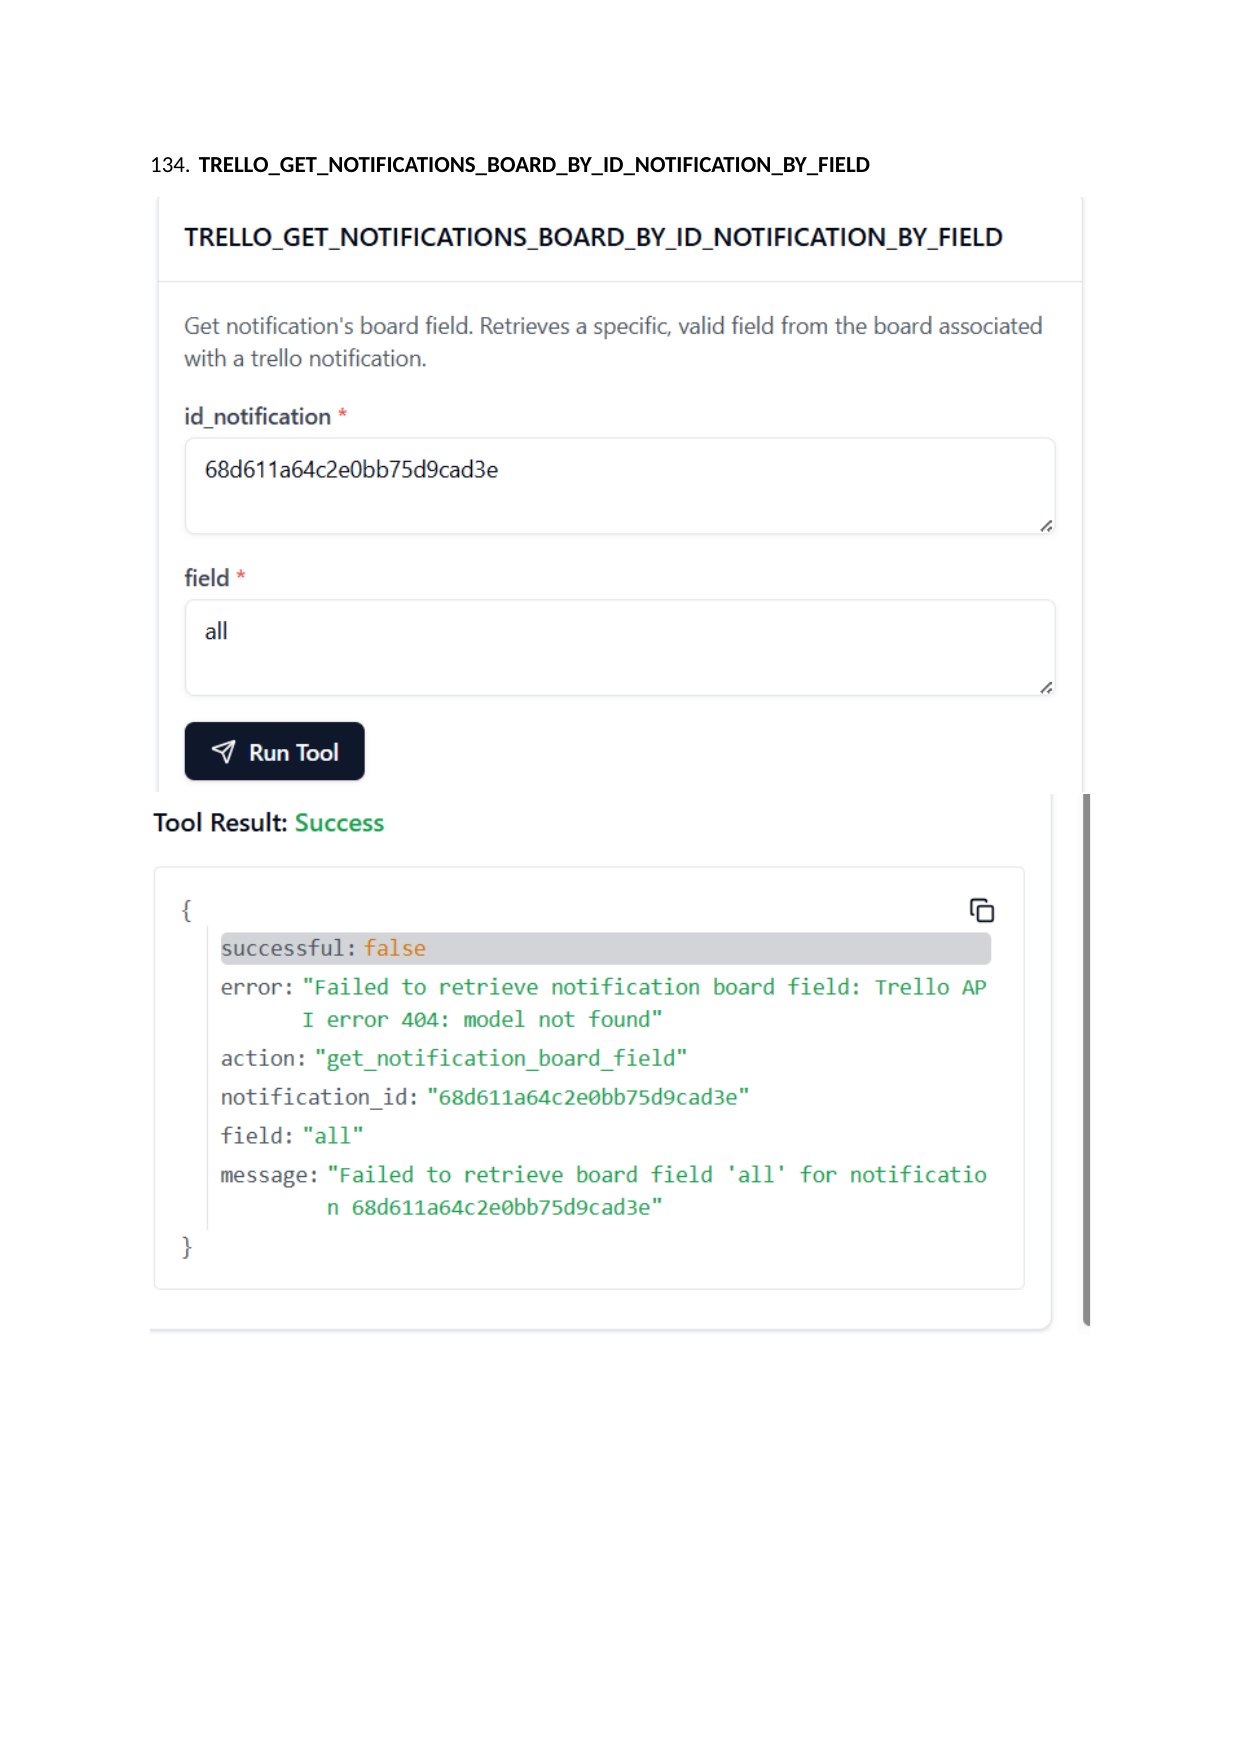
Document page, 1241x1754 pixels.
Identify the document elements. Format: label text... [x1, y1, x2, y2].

picture [150, 794, 1091, 1334]
text 134. TRELLO_GET_NOTIFICATIONS_BOARD_BY_ID_NOTIFICATION_BY_FIELD [150, 150, 1090, 178]
picture [150, 197, 1091, 792]
